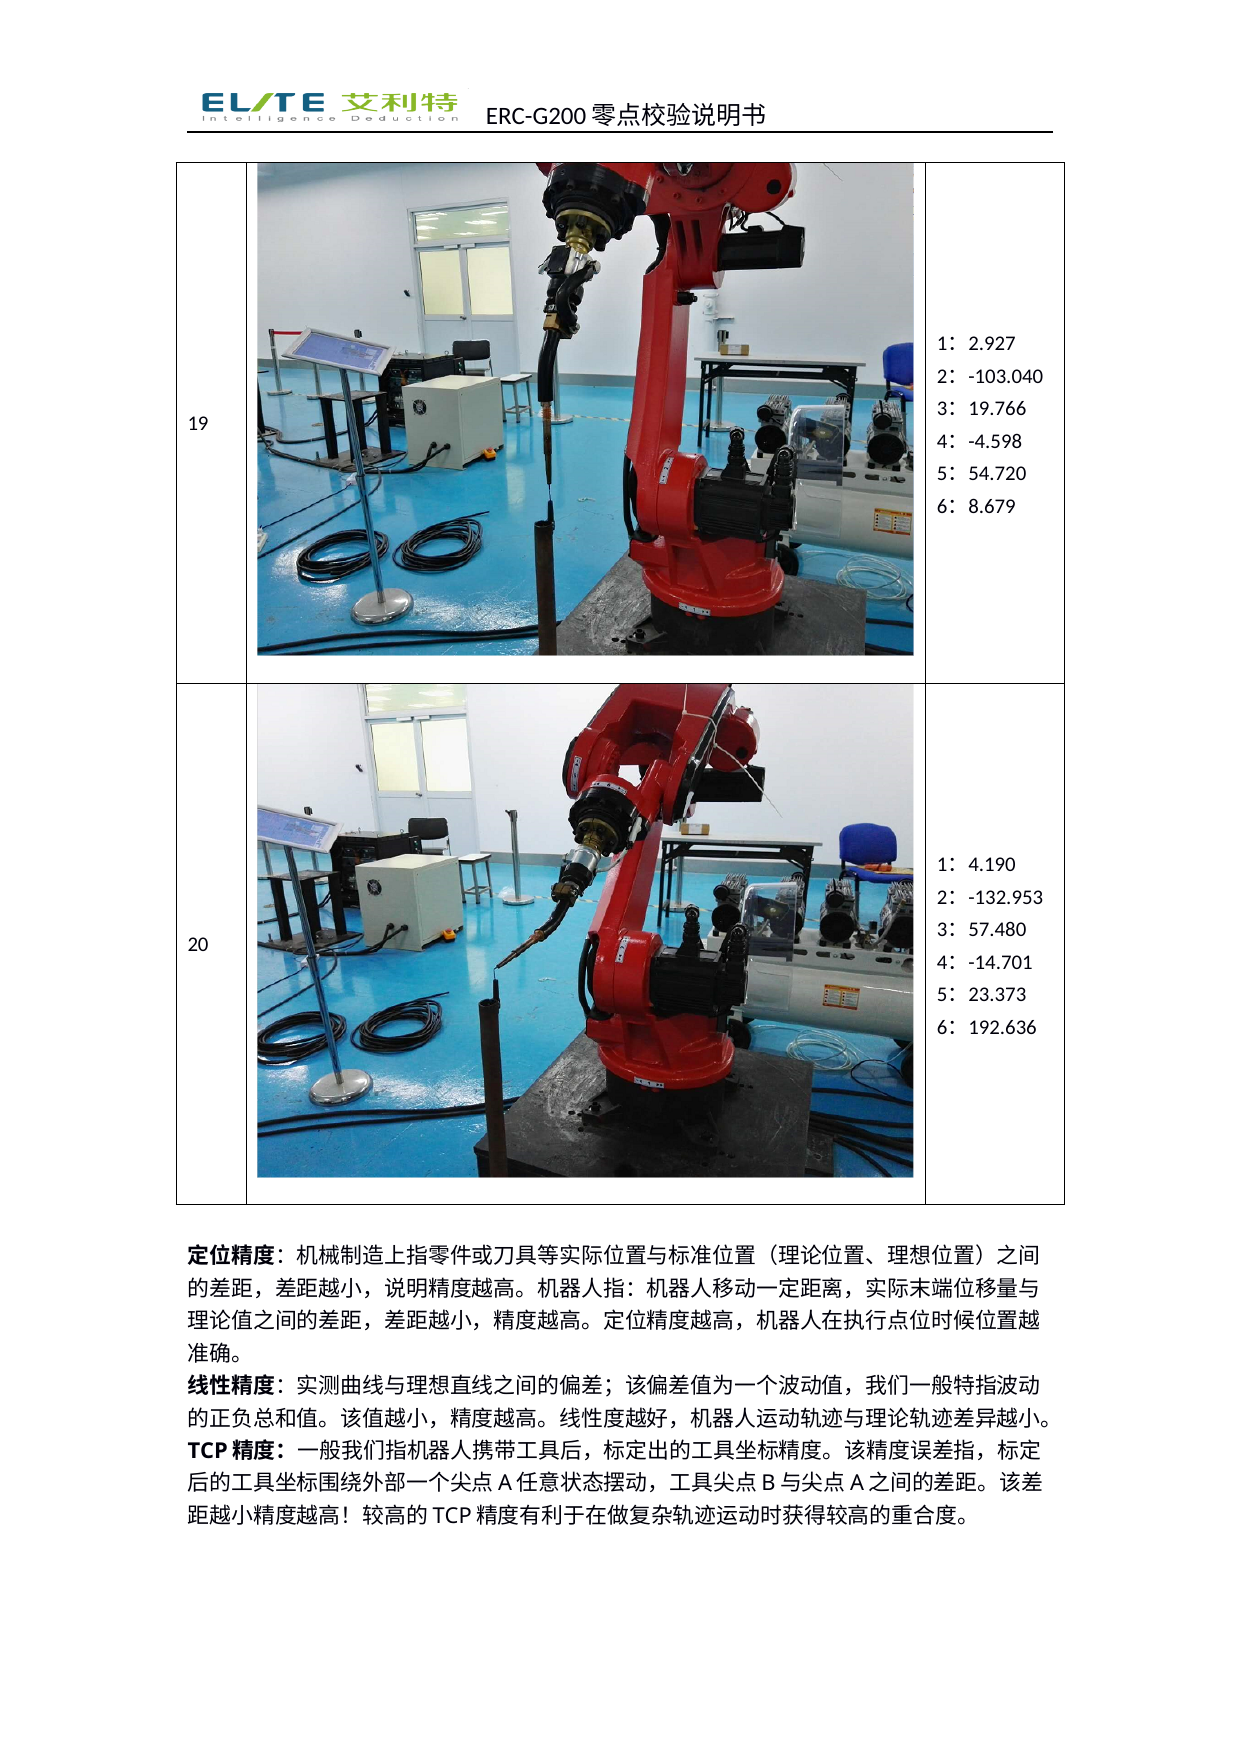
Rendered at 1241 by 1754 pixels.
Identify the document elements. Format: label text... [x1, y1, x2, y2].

picture [187, 88, 469, 124]
text 线性精度：实测曲线与理想直线之间的偏差；该偏差值为一个波动值，我们一般特指波动的正负总和值。该值越小，精度越高。线性度越好，机器人运动轨迹与理论轨迹差异越小。 [187, 1368, 1053, 1433]
text TCP精度：一般我们指机器人携带工具后，标定出的工具坐标精度。该精度误差指，标定后的工具坐标围绕外部一个尖点A任意状态摆动，工具尖点B与尖点A之间的差距。该差距越小精度越高！较高的TCP精度有利于在做复杂轨迹运动时获得较高的重合度。 [187, 1433, 1053, 1530]
table_cell 1：4.190 2：-132.953 3：57.480 4：-14.701 5：23.373 6：192.636 [926, 684, 1064, 1204]
picture [257, 684, 914, 1178]
table_cell [247, 163, 925, 683]
table_cell 19 [177, 163, 246, 683]
table_cell [247, 684, 925, 1204]
text 定位精度：机械制造上指零件或刀具等实际位置与标准位置（理论位置、理想位置）之间的差距，差距越小，说明精度越高。机器人指：机器人移动一定距离，实际末端位移量与理论值之间的差距，差距越小，精度越高。定位精度越高，机器人在执行点位时候位置越准确。 [187, 1238, 1053, 1368]
table_cell 1：2.927 2：-103.040 3：19.766 4：-4.598 5：54.720 6：8.679 [926, 163, 1064, 683]
picture [257, 163, 914, 656]
table_cell 20 [177, 684, 246, 1204]
